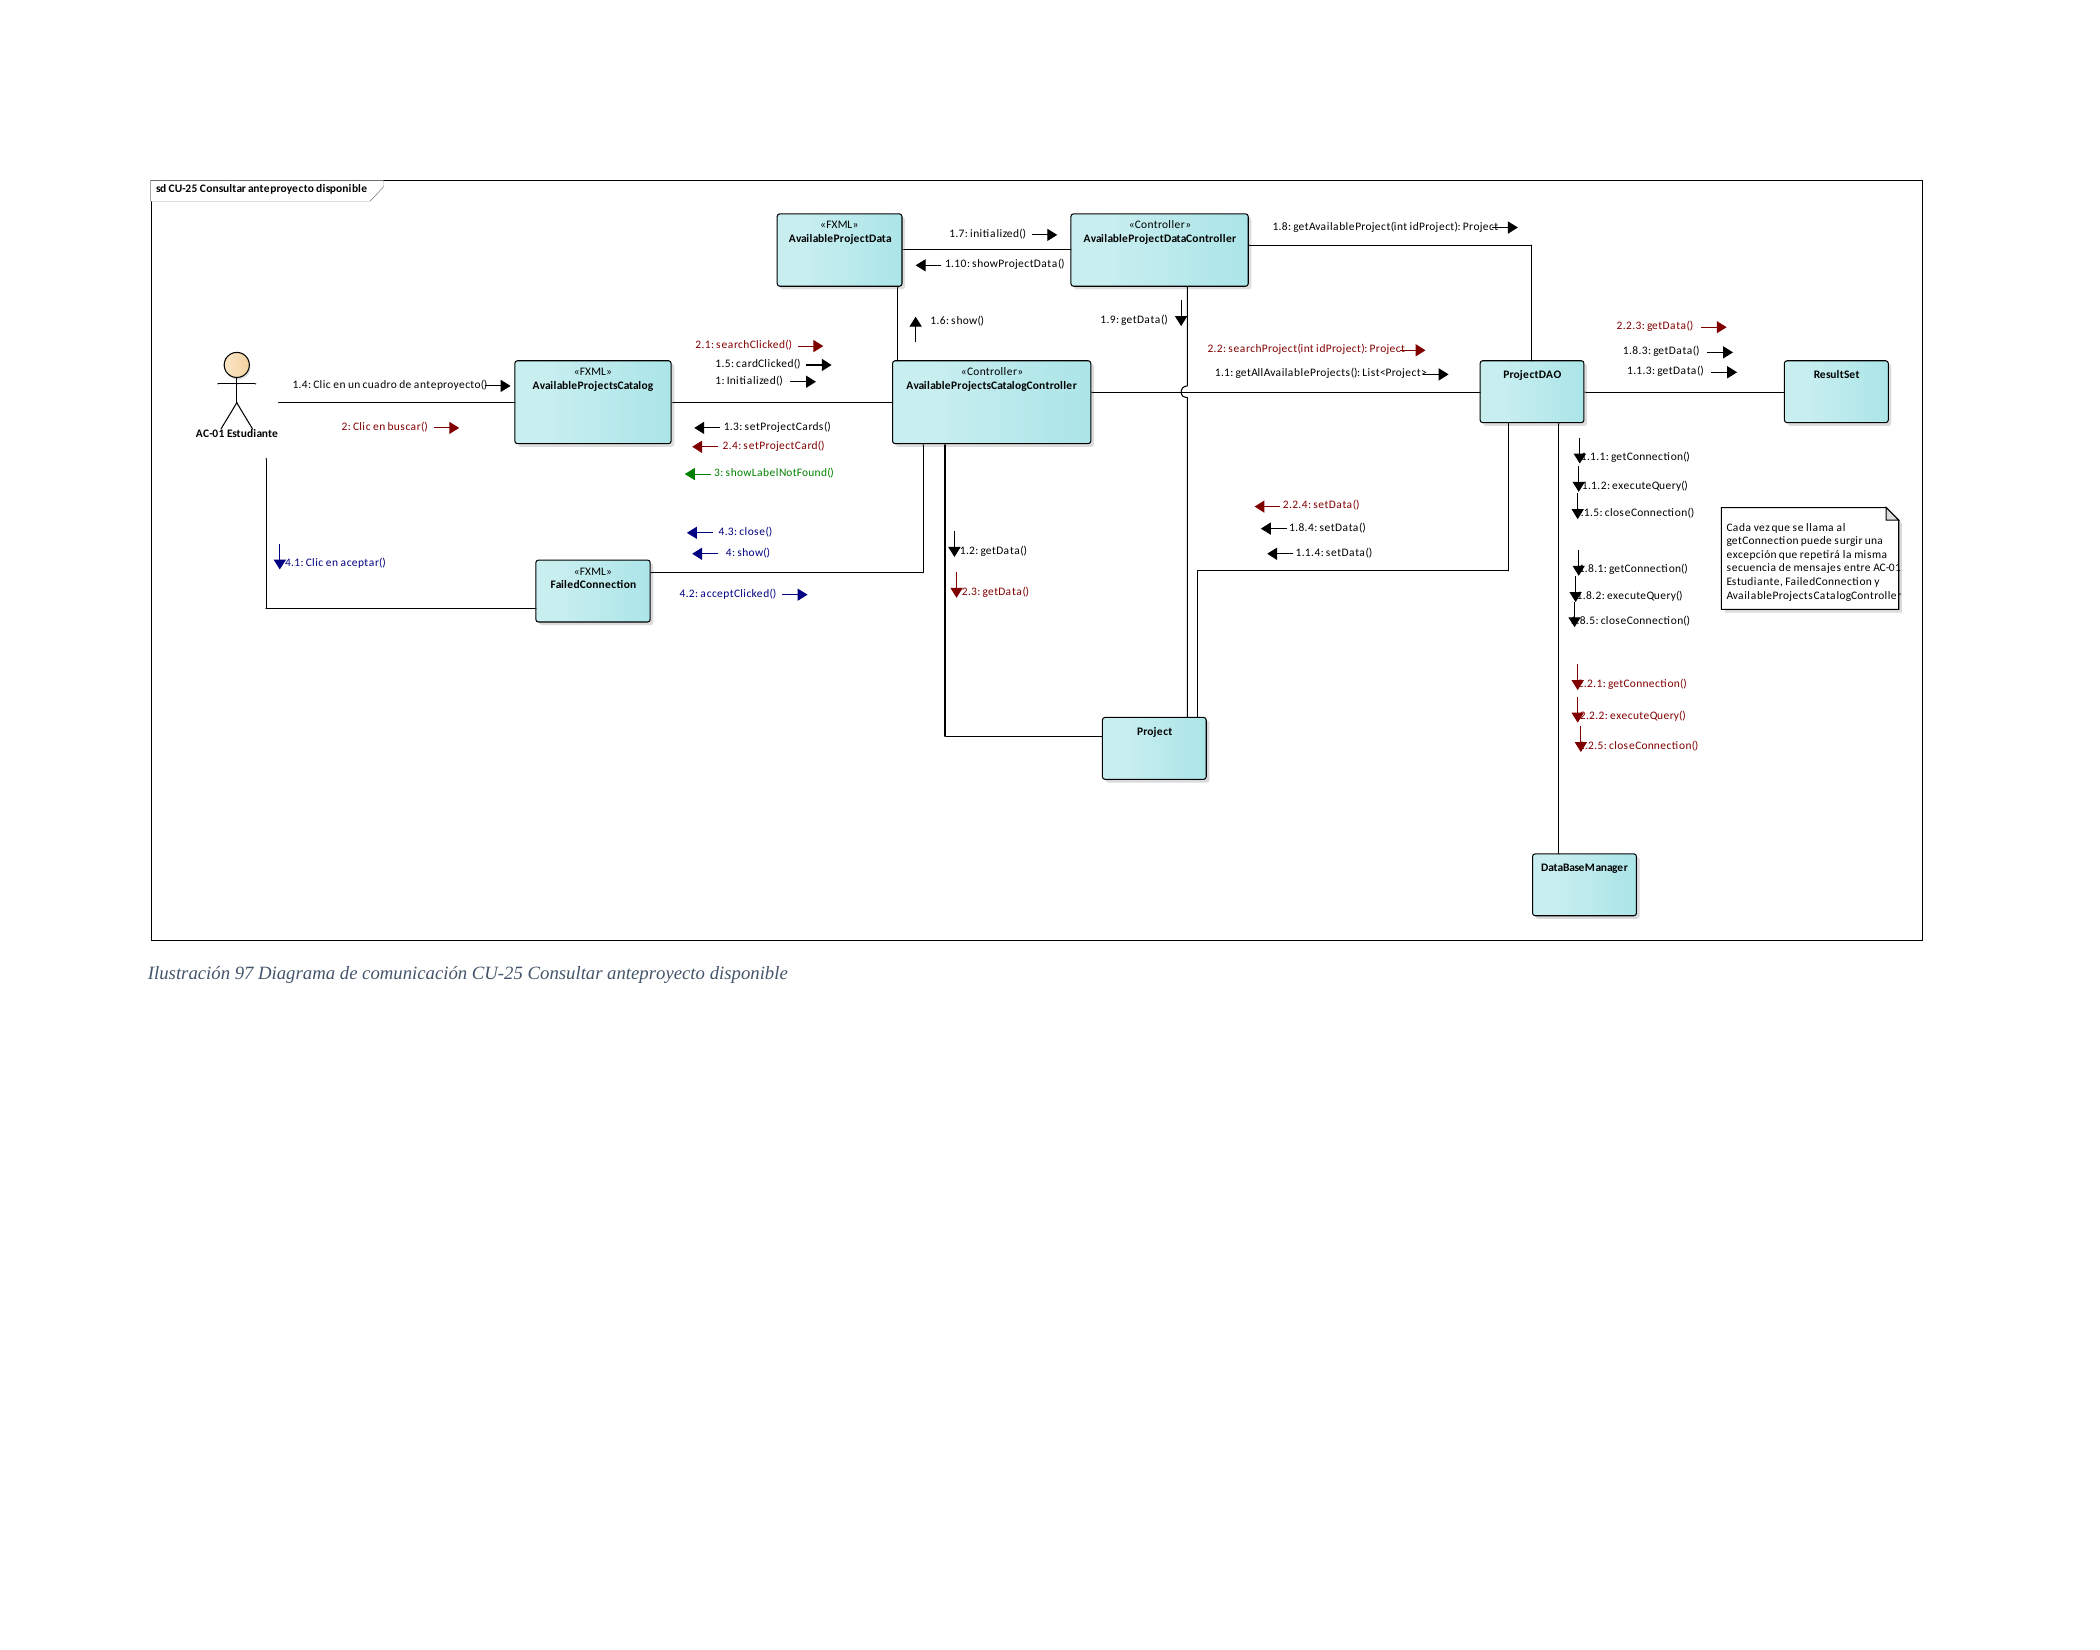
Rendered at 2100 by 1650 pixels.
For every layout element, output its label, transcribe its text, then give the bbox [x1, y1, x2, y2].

text Ilustración Diagrama de comunicación CU-25 Consultar anteproyecto disponible [148, 962, 1952, 983]
